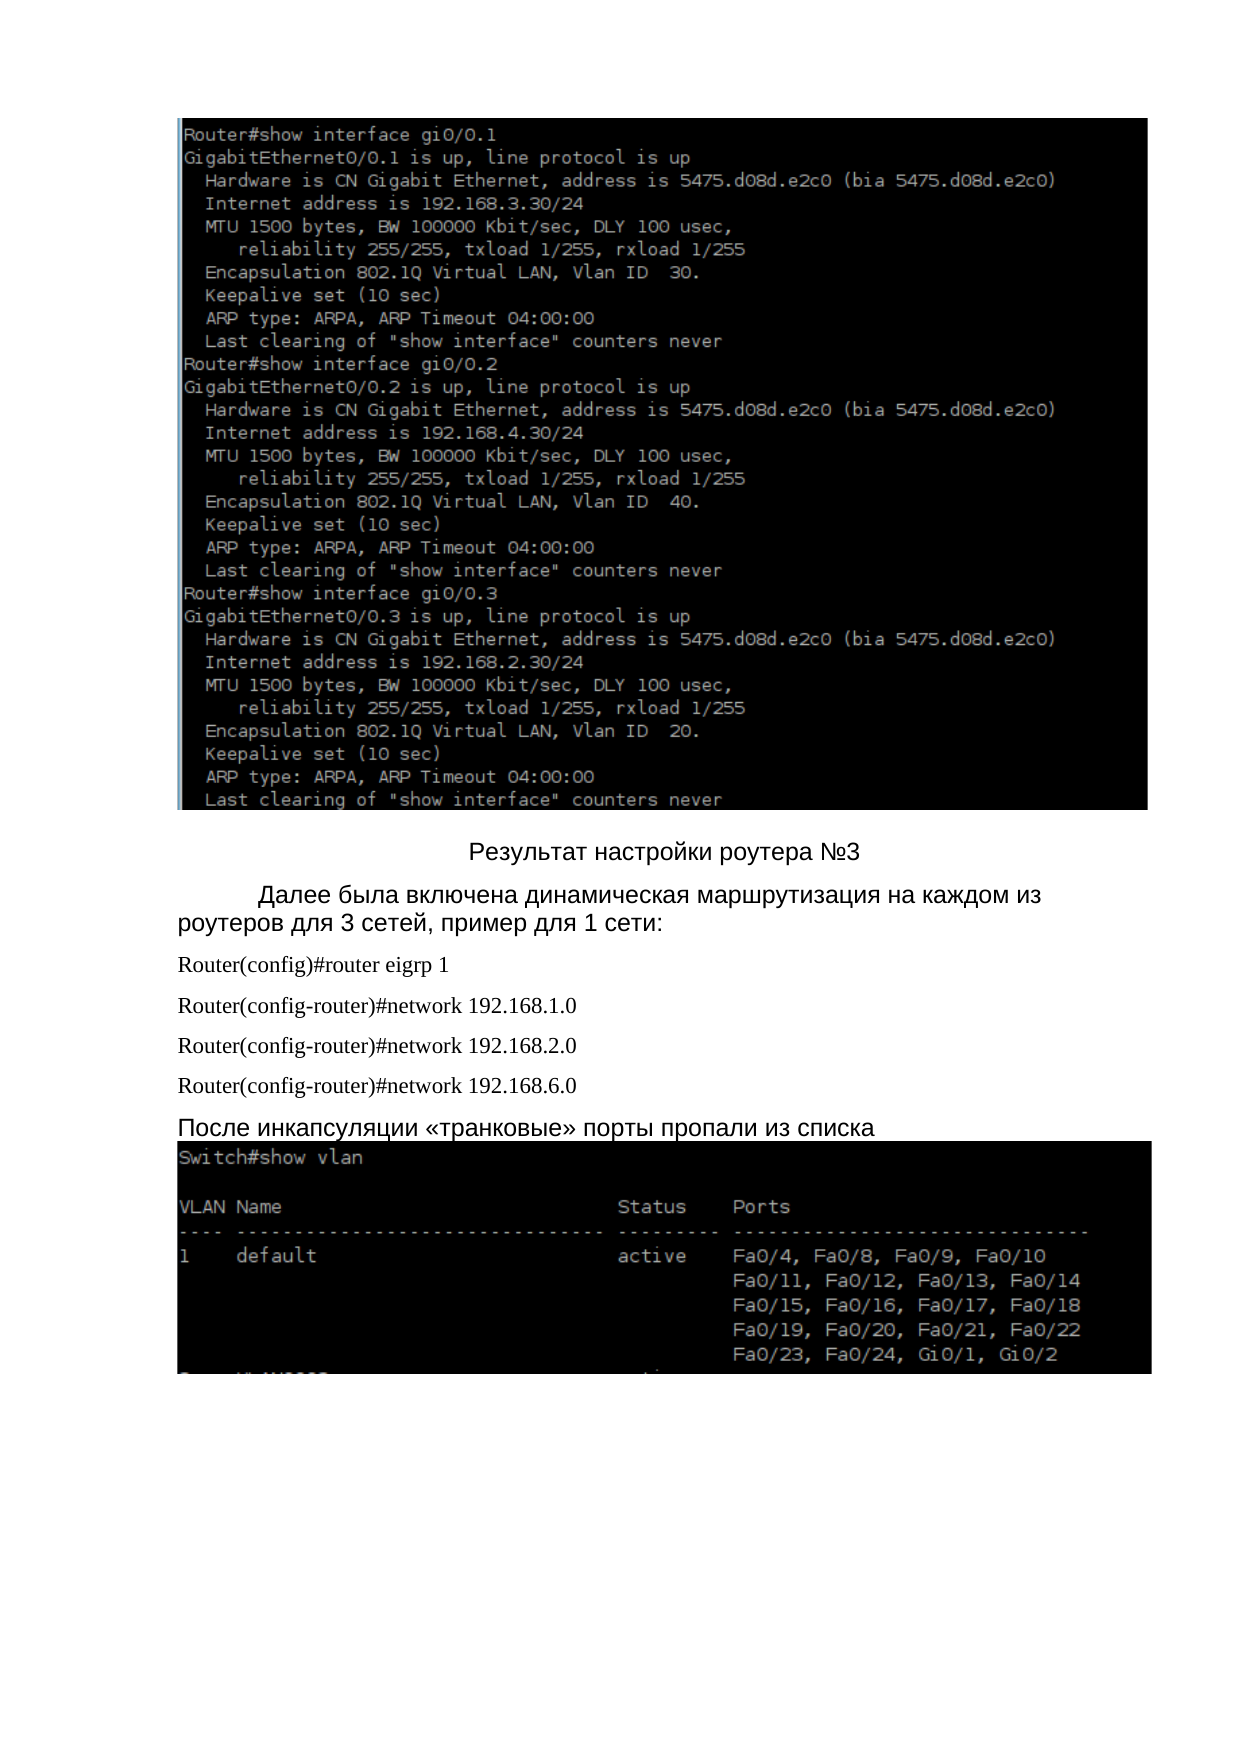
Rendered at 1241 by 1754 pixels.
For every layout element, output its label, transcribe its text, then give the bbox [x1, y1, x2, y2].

text Router(config-router)#network 192.168.2.0 [177, 1032, 1152, 1058]
picture [177, 1141, 1152, 1374]
text Router(config-router)#network 192.168.6.0 [177, 1072, 1152, 1099]
picture [177, 118, 1148, 810]
text Router(config-router)#network 192.168.1.0 [177, 992, 1152, 1018]
text Далее была включена динамическая маршрутизация на каждом из роутеров для 3 сетей, пример для 1 сети: [177, 880, 1152, 937]
text Router(config)#router eigrp 1 [177, 951, 1152, 978]
text После инкапсуляции «транковые» порты пропали из списка [177, 1113, 1152, 1141]
